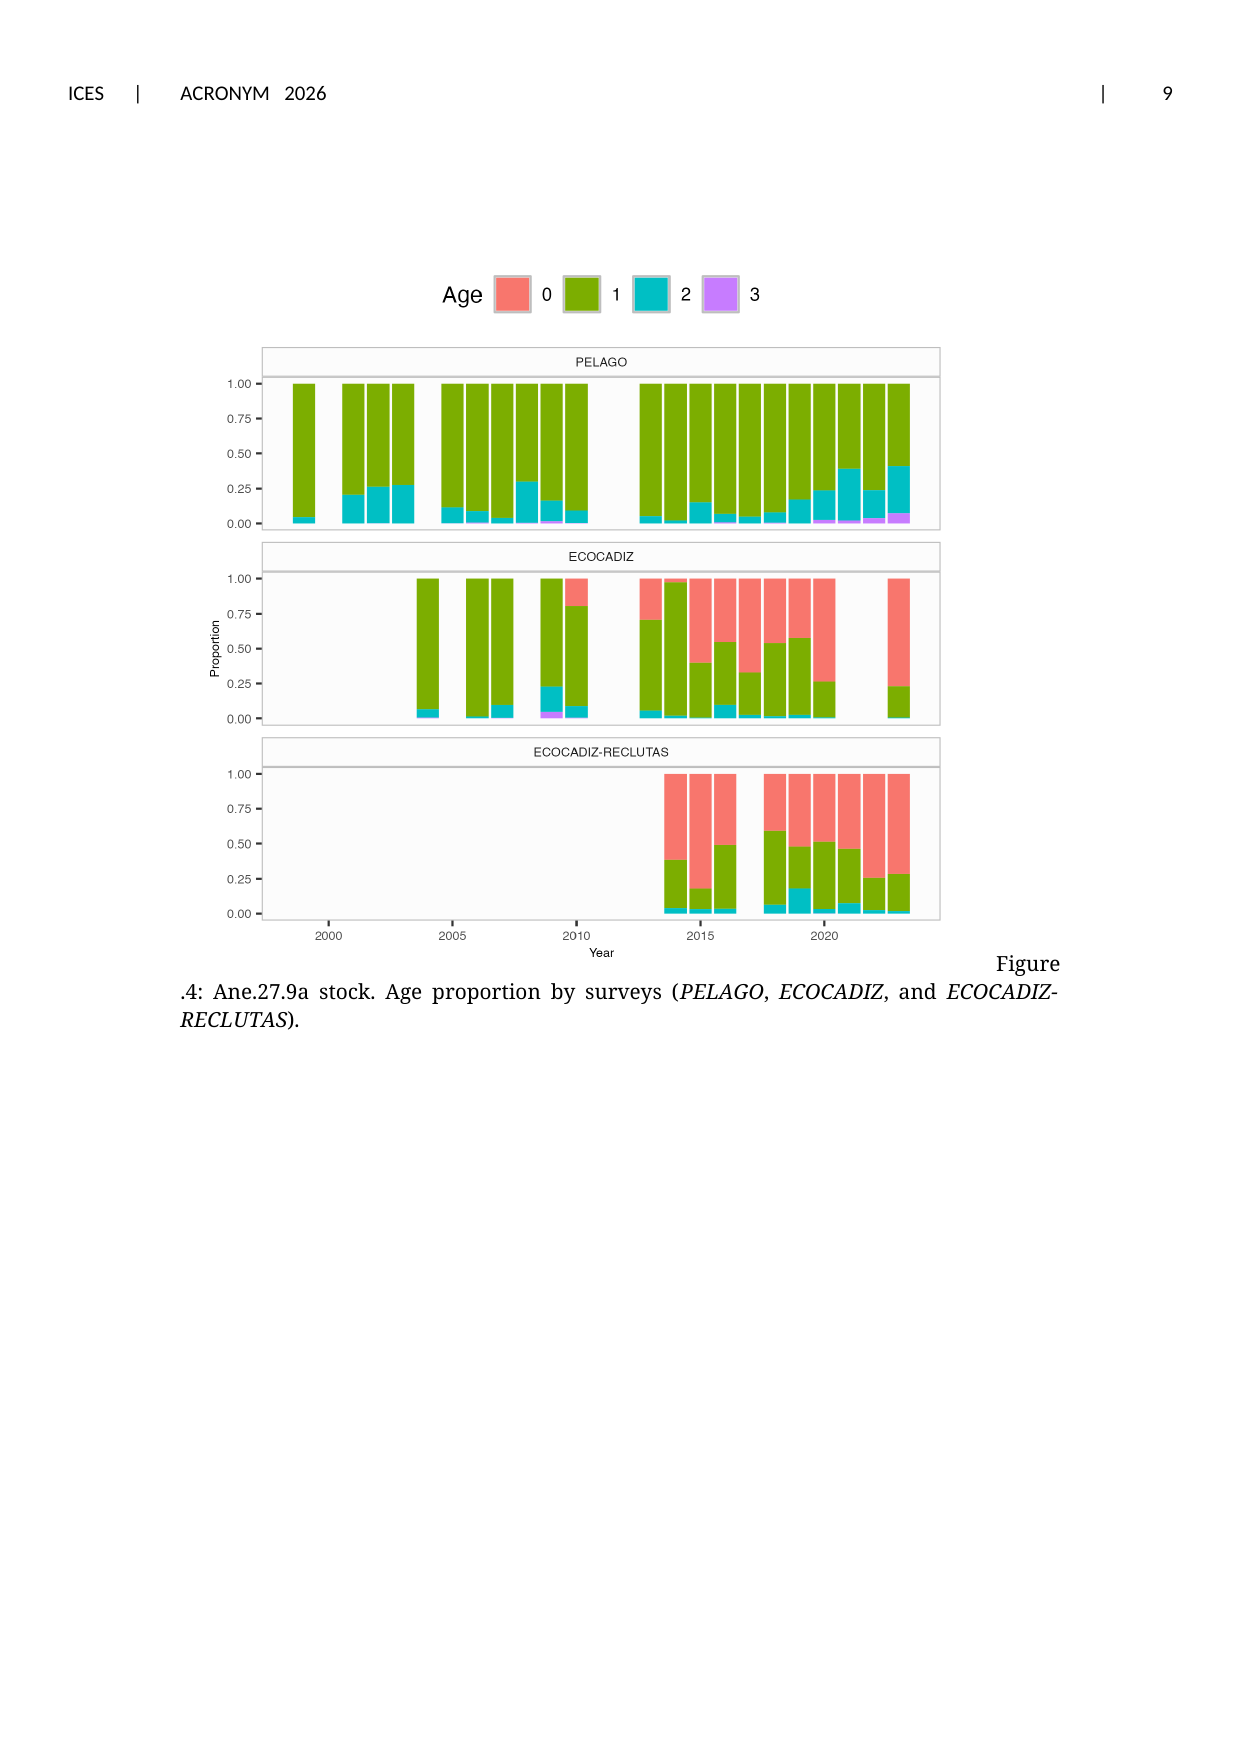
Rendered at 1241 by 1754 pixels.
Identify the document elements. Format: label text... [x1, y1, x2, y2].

picture [198, 218, 952, 971]
